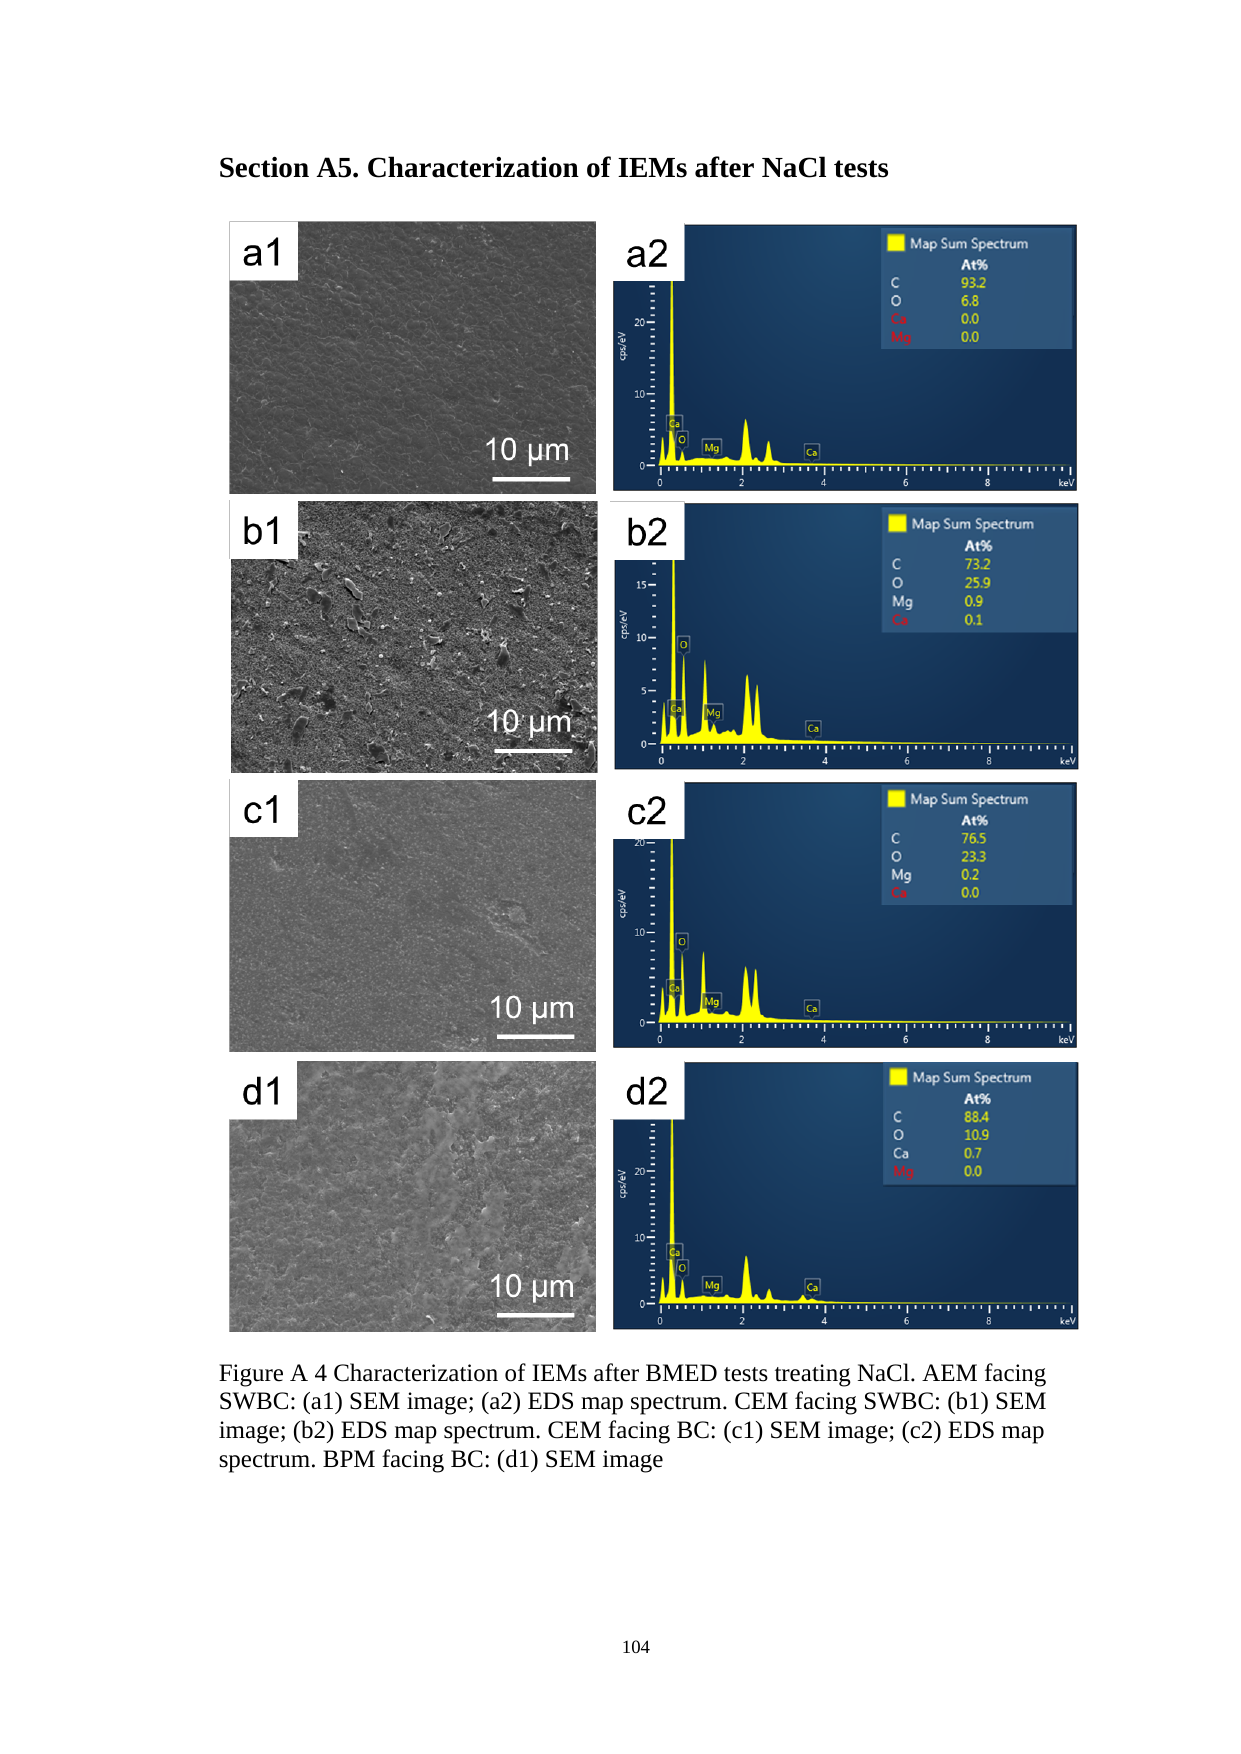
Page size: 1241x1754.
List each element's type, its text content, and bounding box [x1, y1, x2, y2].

text Figure A 4 Characterization of IEMs after BMED tests treating NaCl. AEM facing SWBC: (a1) SEM image; (a2) EDS map spectrum. CEM facing SWBC: (b1) SEM image; (b2) EDS map spectrum. CEM facing BC: (c1) SEM image; (c2) EDS map spectrum. BPM facing BC: (d1) SEM image [218, 1358, 1053, 1473]
text Section A5. Characterization of IEMs after NaCl tests [218, 150, 1053, 183]
picture [218, 217, 1080, 1332]
